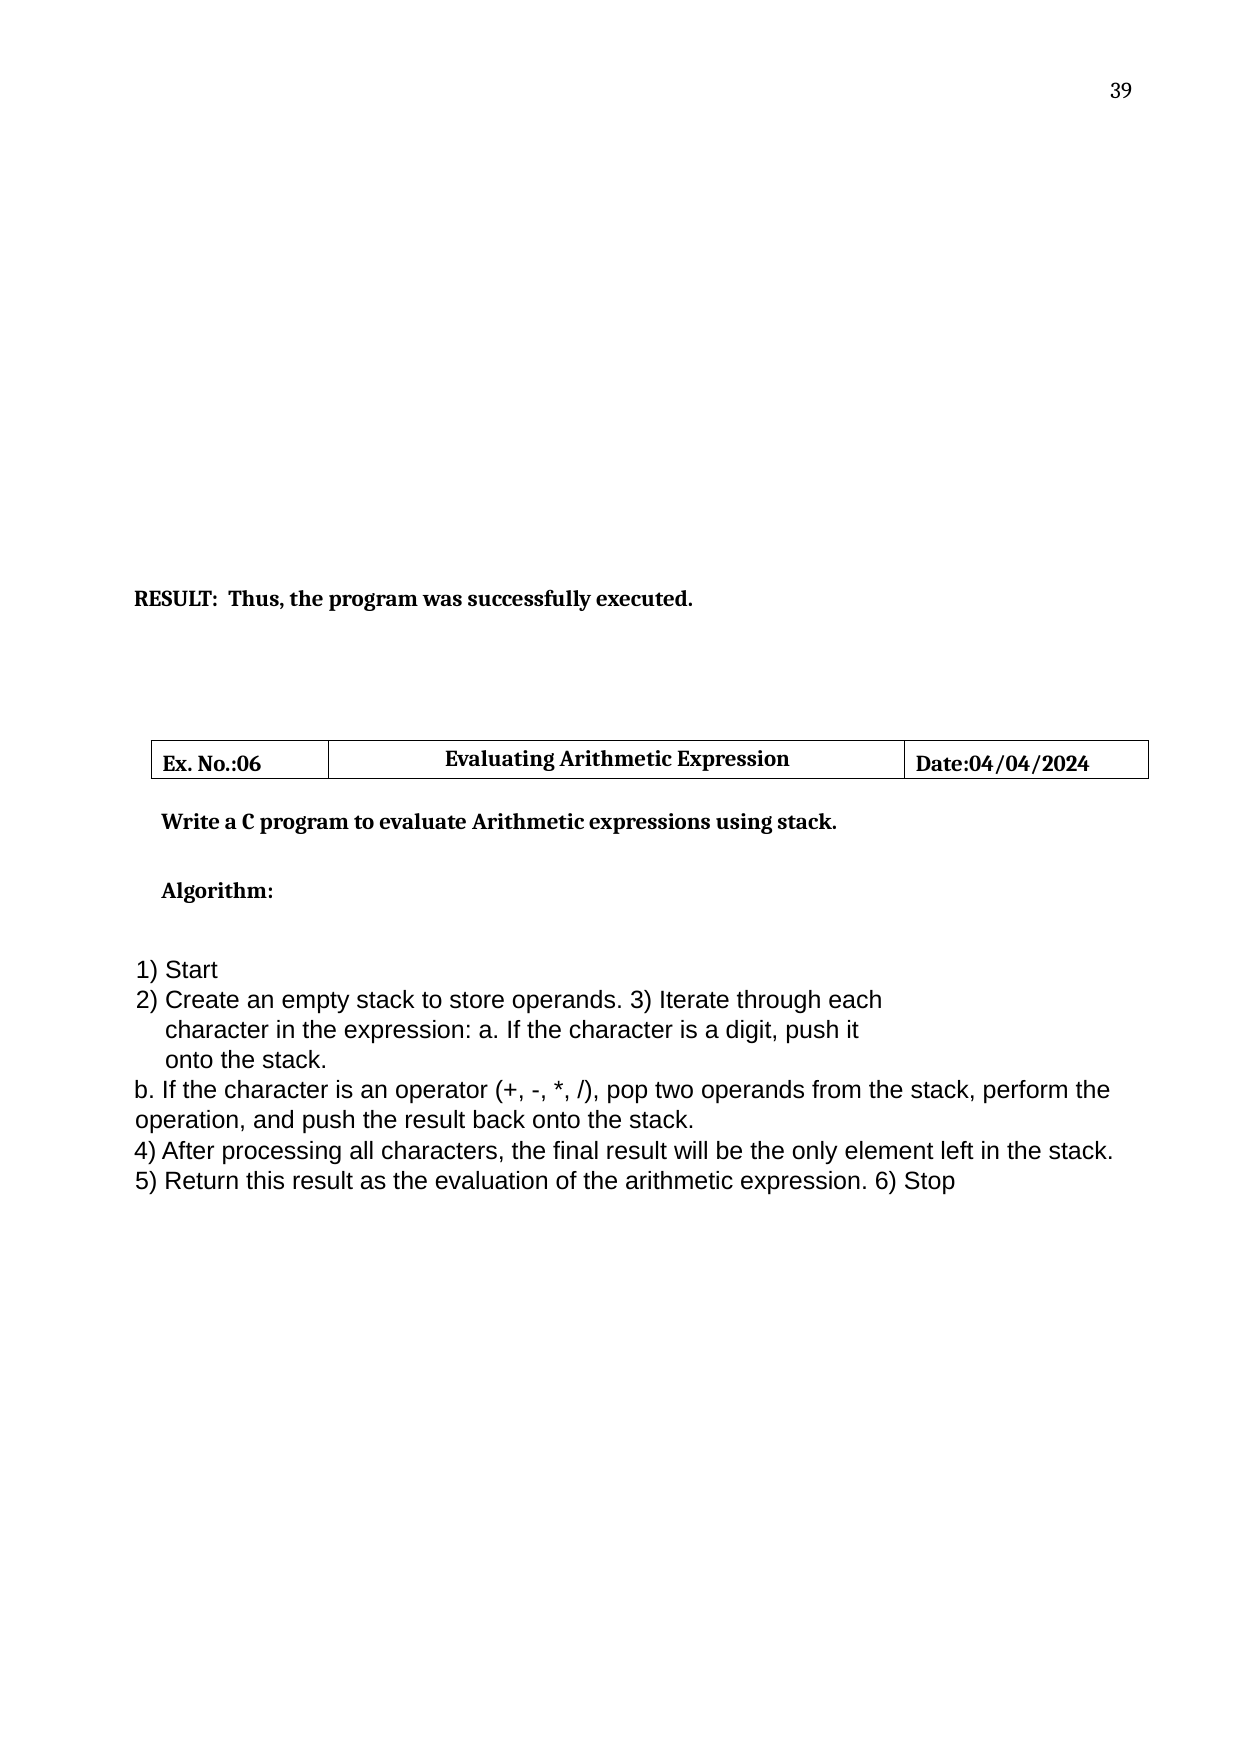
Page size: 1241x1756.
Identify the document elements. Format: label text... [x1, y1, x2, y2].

text Algorithm: [161, 878, 1136, 905]
list Create an empty stack to store operands. 3) Iterate through each character in the expression: a. If the character is a digit, push it onto the stack. [136, 985, 911, 1074]
text b. If the character is an operator (+, -, *, /), pop two operands from the stack, perform the operation, and push the result back onto the stack. [134, 1076, 1119, 1134]
text RESULT: Thus, the program was successfully executed. [134, 585, 1136, 612]
list Start [136, 955, 911, 984]
table_header Ex. No.:06 [152, 741, 328, 777]
text 4) After processing all characters, the final result will be the only element left in the stack. 5) Return this result as the evaluation of the arithmetic expression. 6) Stop [134, 1136, 1119, 1194]
text Write a C program to evaluate Arithmetic expressions using stack. [161, 809, 1136, 835]
table_header Evaluating Arithmetic Expression [329, 741, 904, 777]
table_header Date:04/04/2024 [905, 741, 1148, 777]
